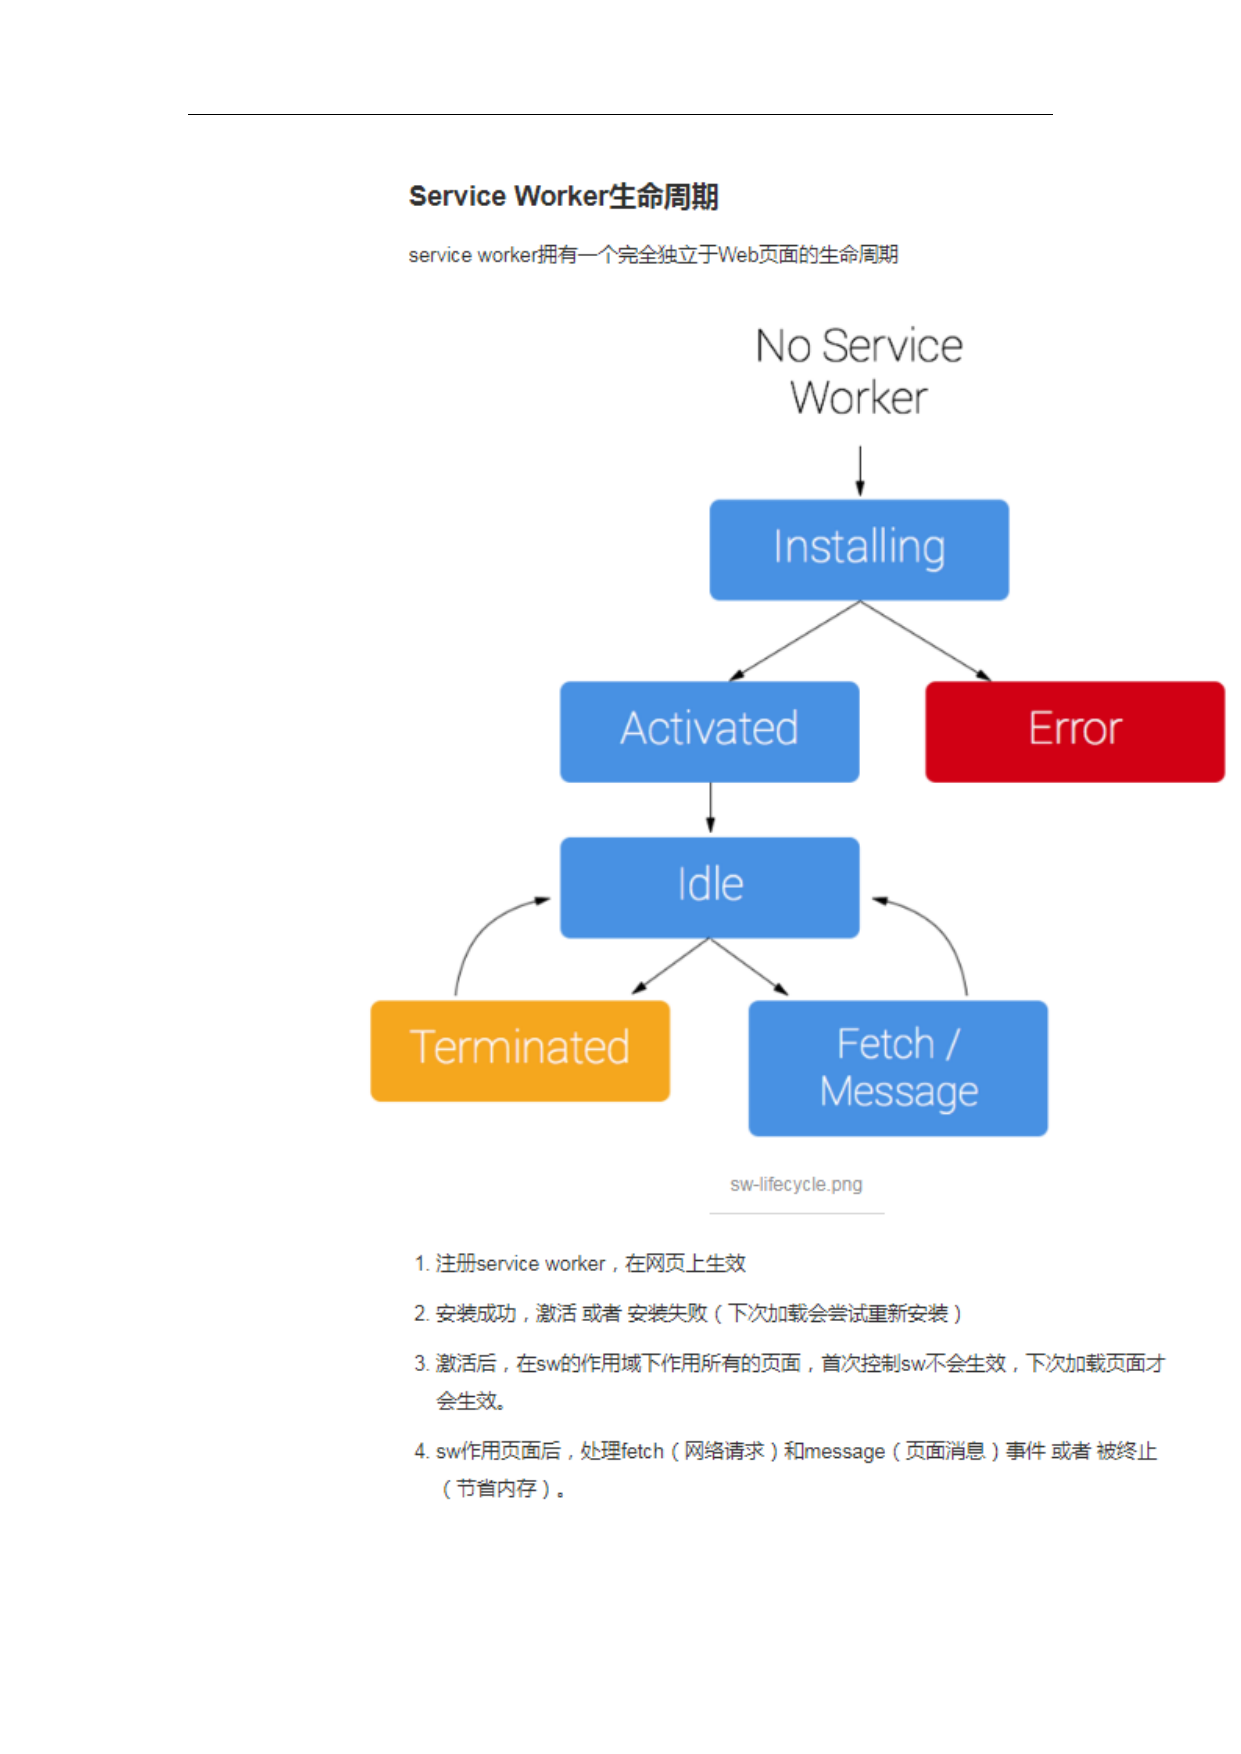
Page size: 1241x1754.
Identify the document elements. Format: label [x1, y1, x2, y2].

picture [294, 171, 1241, 1518]
